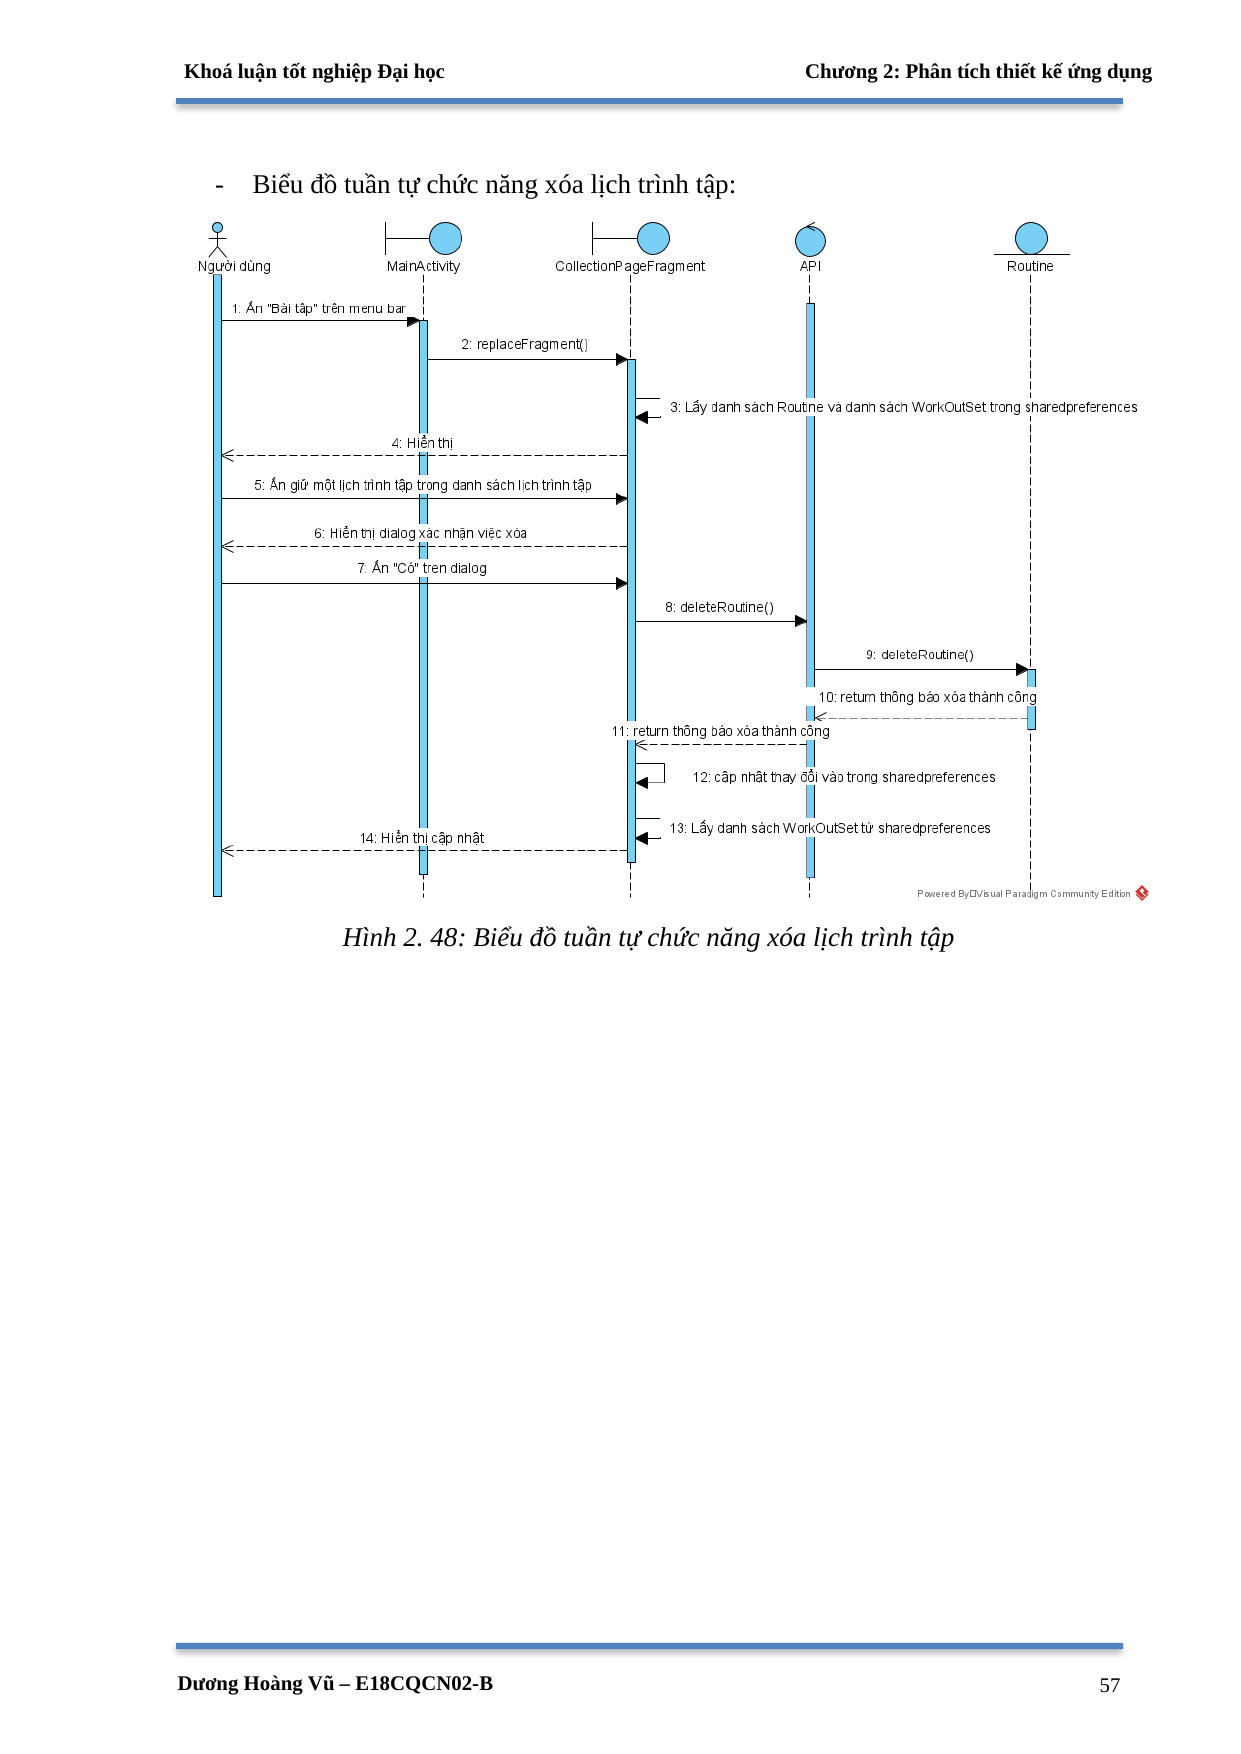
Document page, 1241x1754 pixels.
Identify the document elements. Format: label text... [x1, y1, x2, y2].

text Hình 2. 48: Biểu đồ tuần tự chức năng xóa lịch trình tập [177, 921, 1122, 952]
list Biểu đồ tuần tự chức năng xóa lịch trình tập: [215, 168, 1122, 199]
picture [177, 211, 1153, 909]
